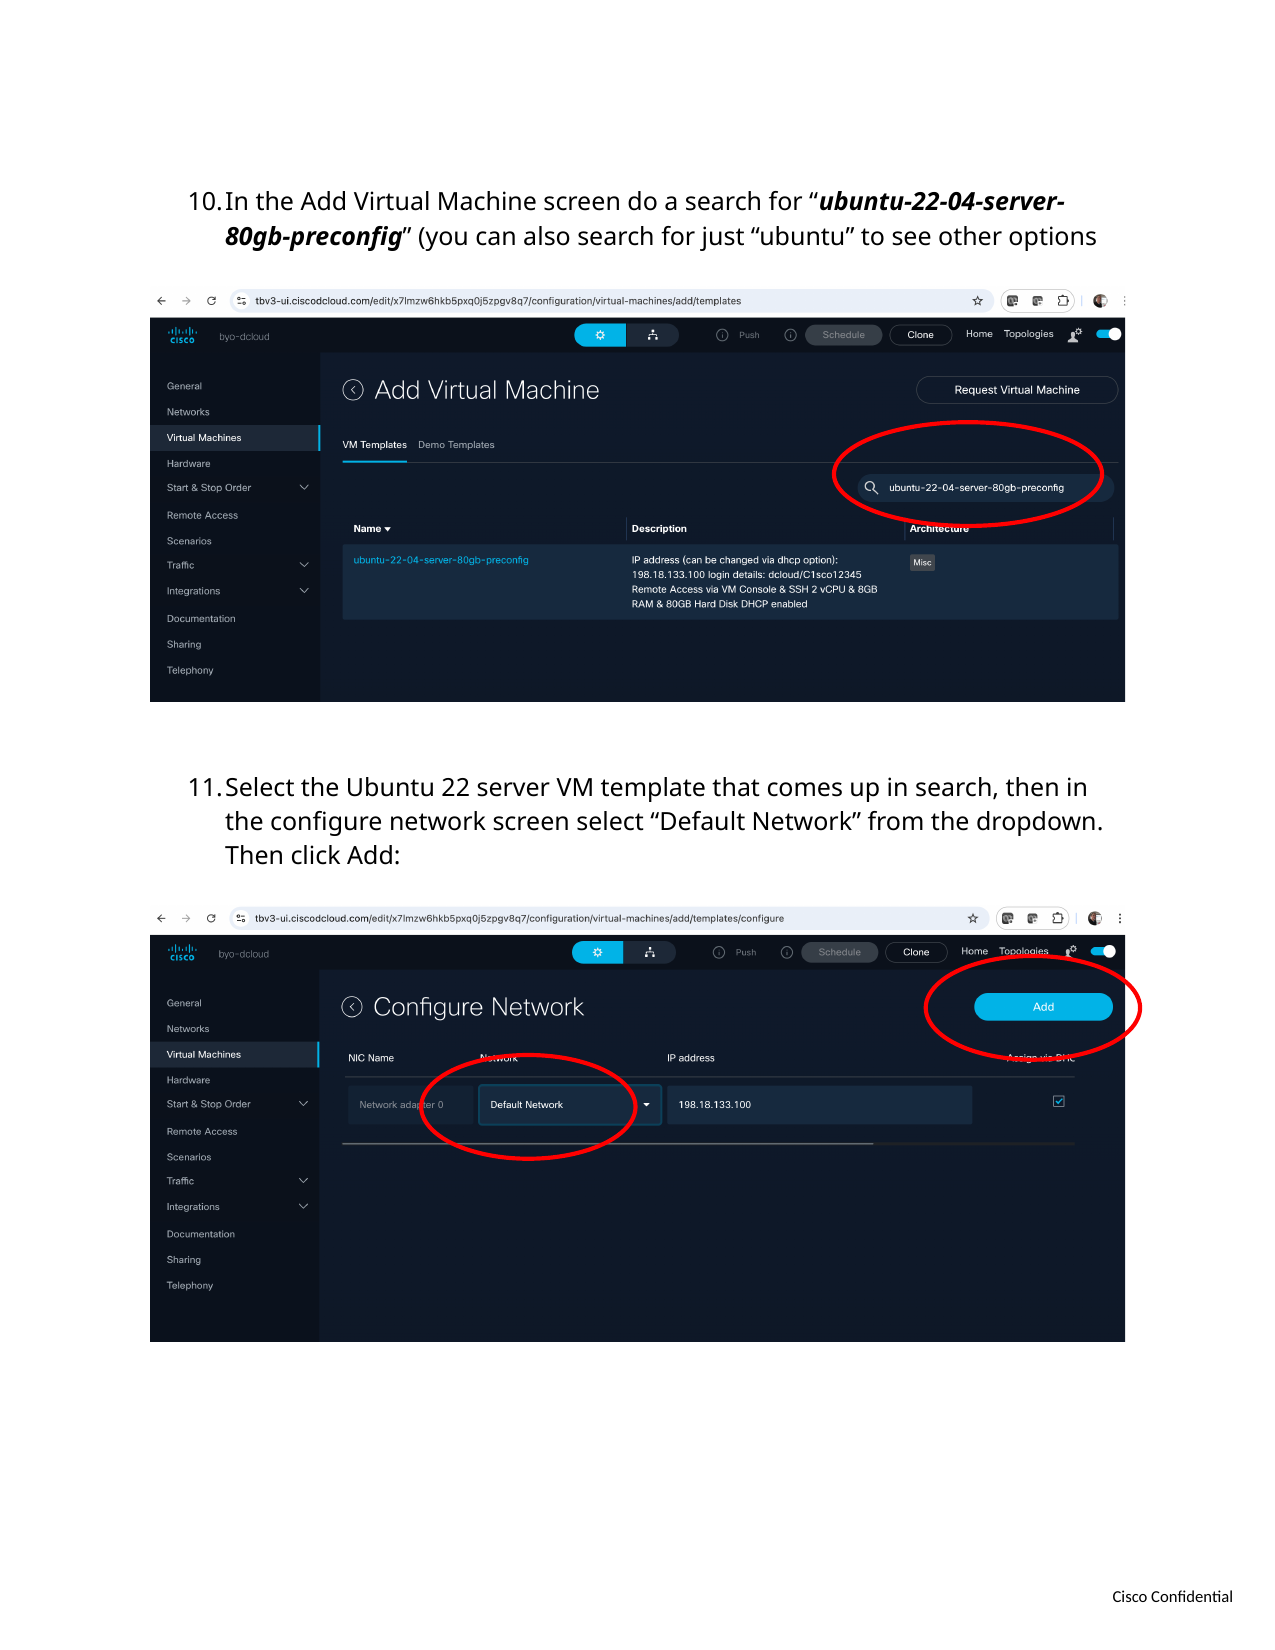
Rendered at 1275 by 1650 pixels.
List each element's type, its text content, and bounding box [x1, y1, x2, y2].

picture [150, 905, 1125, 1342]
list Select the Ubuntu 22 server VM template that comes up in search, then in the configure network screen select “Default Network” from the dropdown. Then click Add: [187, 769, 1125, 872]
list In the Add Virtual Machine screen do a search for “ubuntu-22-04-server-80gb-preconfig” (you can also search for just “ubuntu” to see other options [187, 184, 1125, 252]
picture [928, 959, 1125, 1057]
picture [150, 286, 1125, 702]
